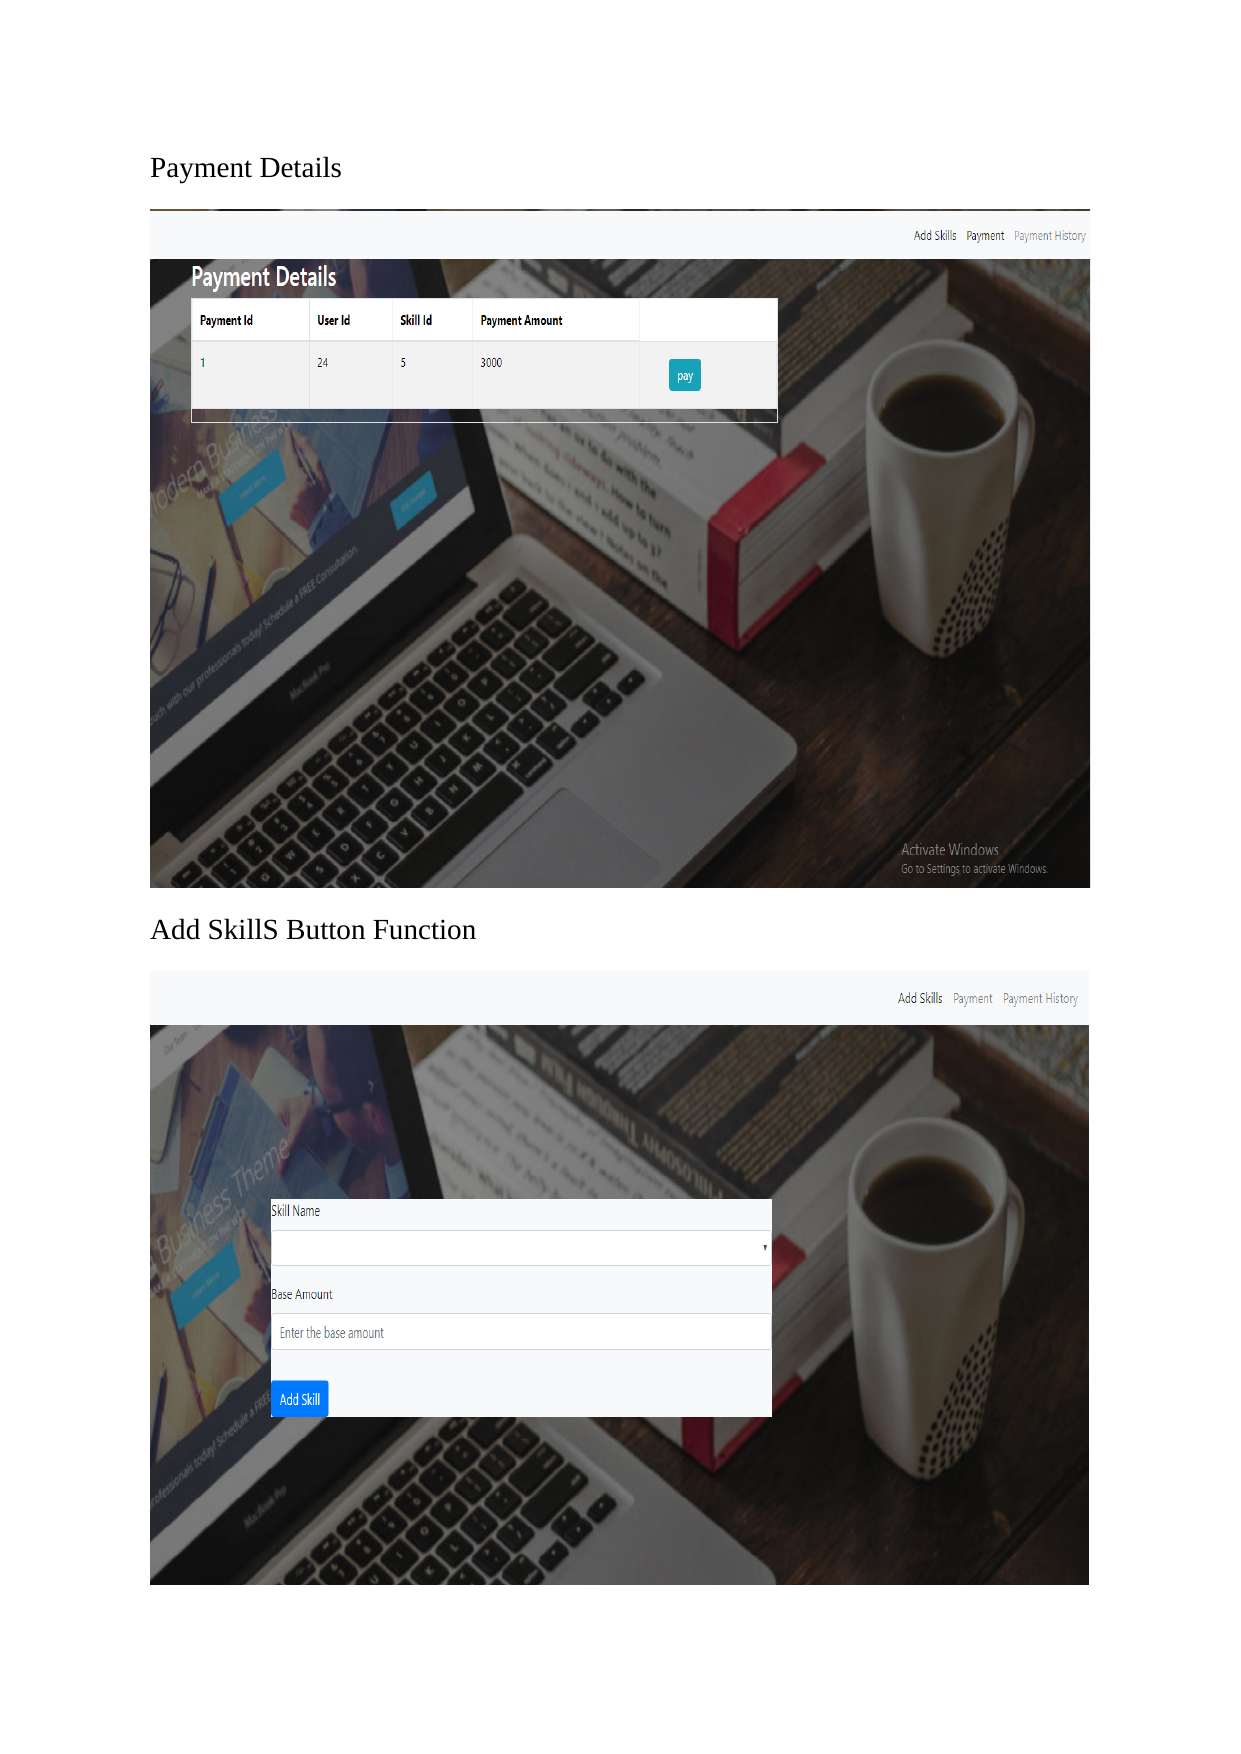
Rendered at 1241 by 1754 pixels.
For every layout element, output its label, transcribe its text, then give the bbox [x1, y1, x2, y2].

text Add SkillS Button Function [150, 912, 1090, 946]
picture [150, 209, 1091, 888]
picture [150, 971, 1089, 1585]
text Payment Details [150, 150, 1090, 183]
